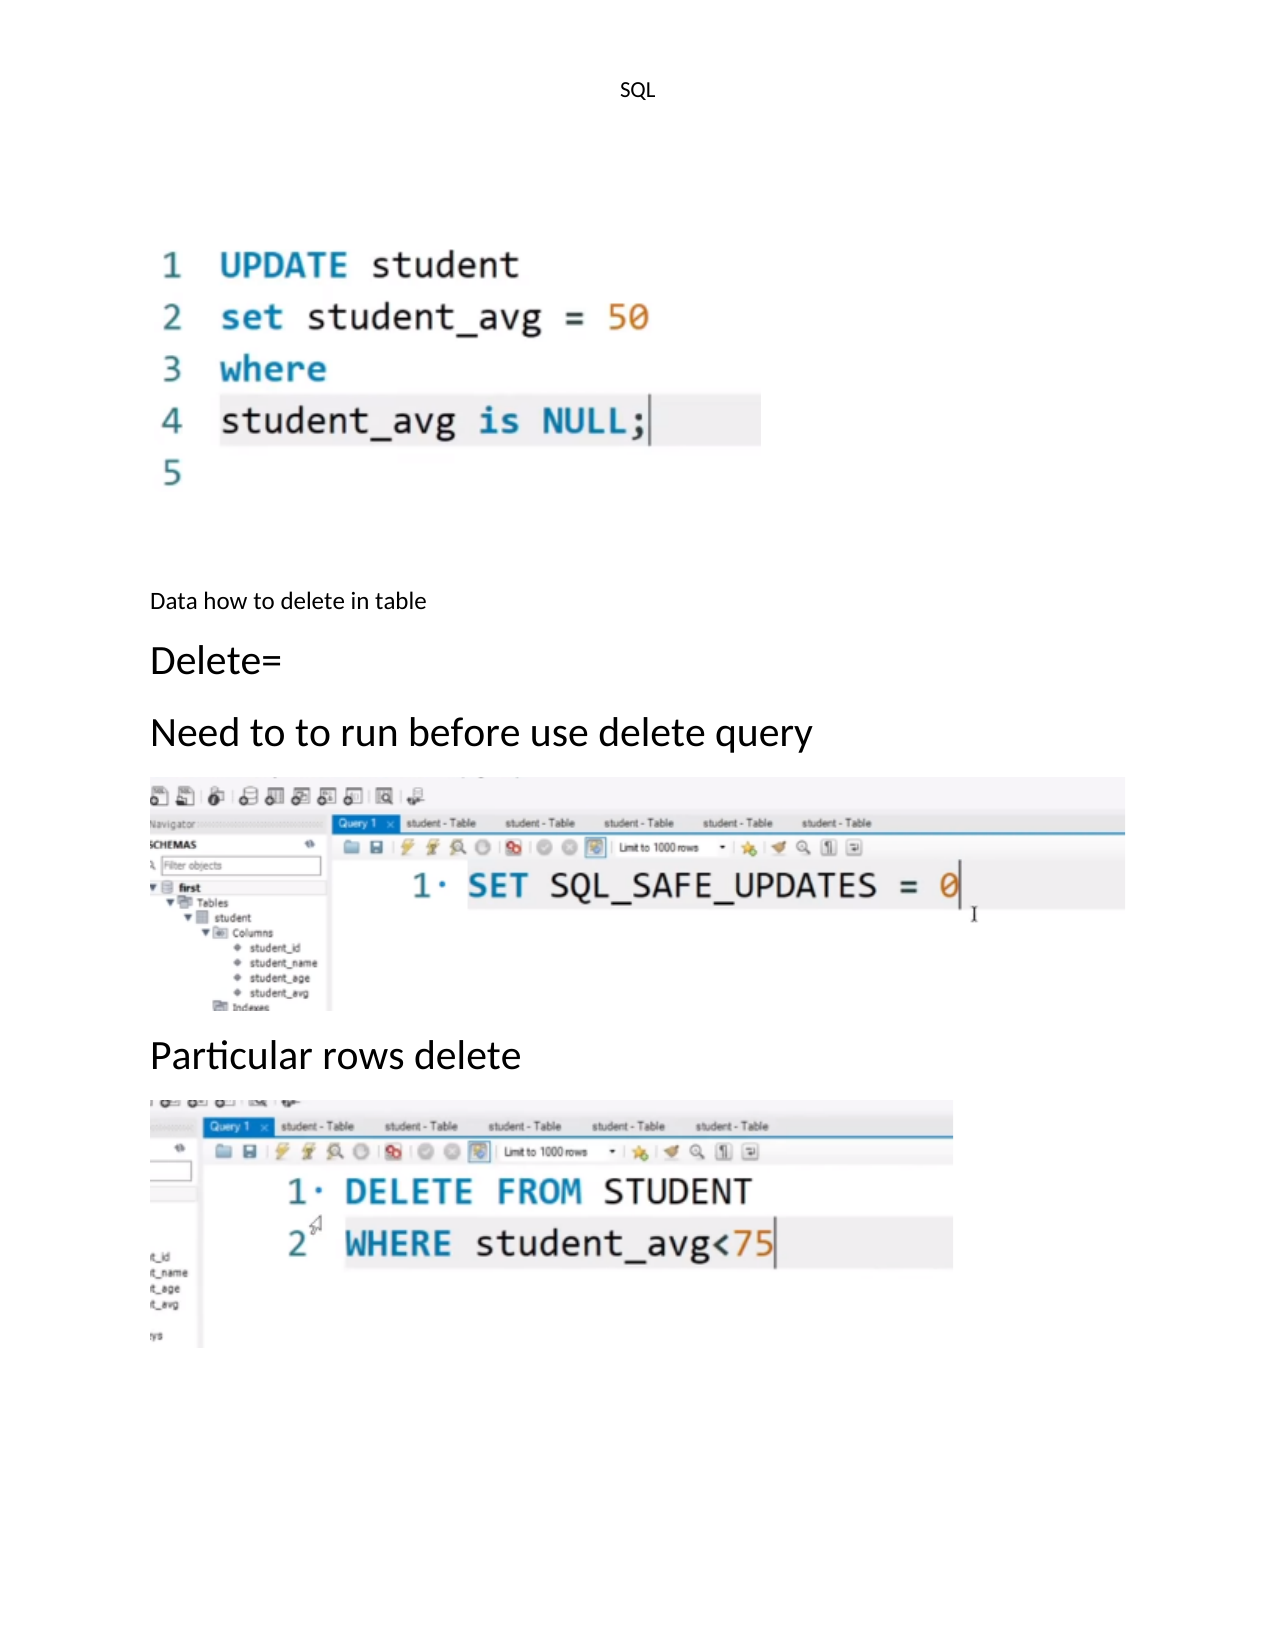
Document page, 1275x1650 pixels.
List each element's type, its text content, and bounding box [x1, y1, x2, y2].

picture [150, 1100, 954, 1348]
text Delete= [150, 634, 1125, 685]
text Data how to delete in table [150, 585, 1125, 615]
picture [150, 249, 761, 517]
text Particular rows delete [150, 1029, 1125, 1080]
text Need to to run before use delete query [150, 706, 1125, 757]
picture [150, 777, 1125, 1011]
